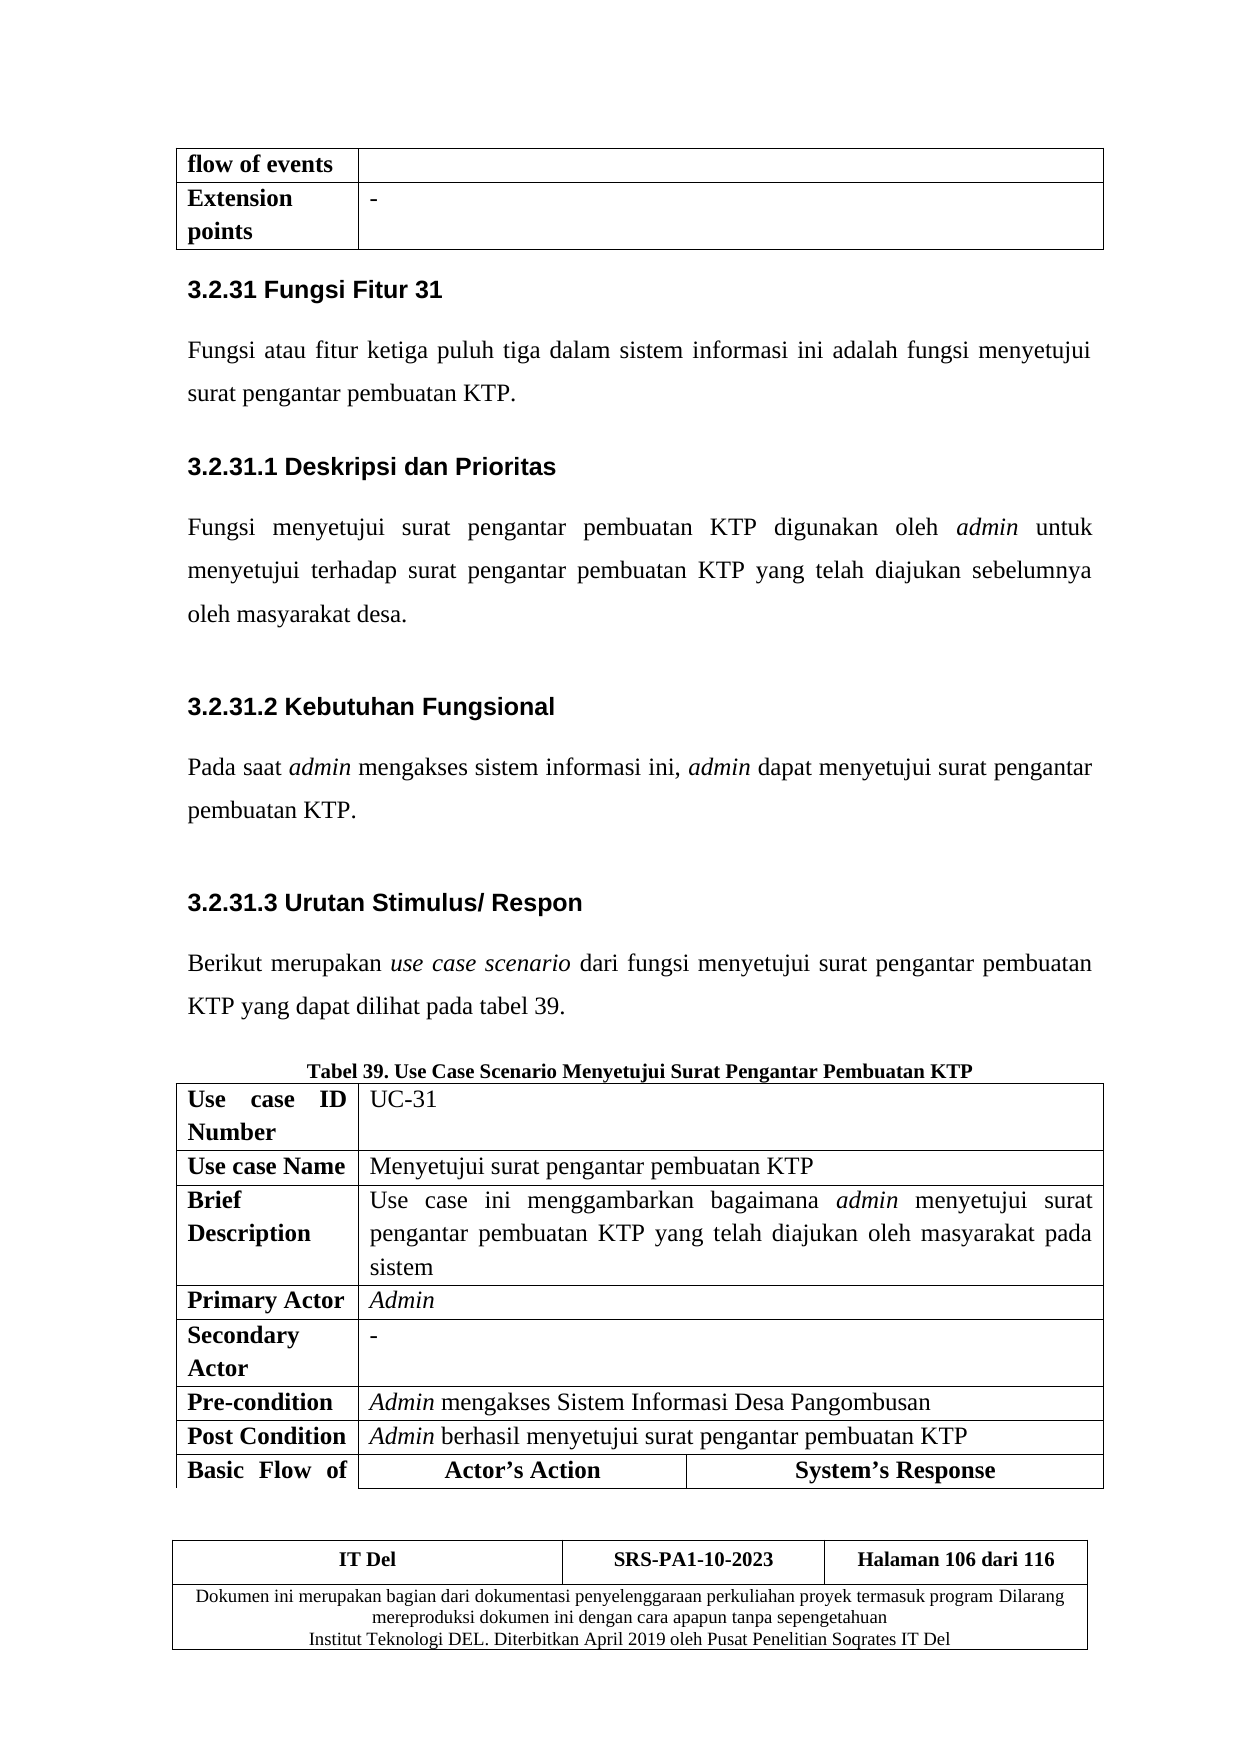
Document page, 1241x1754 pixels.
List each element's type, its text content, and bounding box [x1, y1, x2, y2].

table_cell Use case ini menggambarkan bagaimana admin menyetujui surat pengantar pembuatan KTP yang telah diajukan oleh masyarakat pada sistem [359, 1186, 1103, 1284]
table_header UC-31 [359, 1084, 1103, 1150]
table_cell Admin berhasil menyetujui surat pengantar pembuatan KTP [359, 1421, 1103, 1454]
table_cell Primary Actor [177, 1286, 358, 1319]
table_cell System’s Response [687, 1455, 1103, 1488]
table_header Use case ID Number [177, 1084, 358, 1150]
text Fungsi atau fitur ketiga puluh tiga dalam sistem informasi ini adalah fungsi menyetujui surat pengantar pembuatan KTP. [187, 335, 1092, 407]
table_cell Post Condition [177, 1421, 358, 1454]
subtitle 3.2.31 Fungsi Fitur 31 [187, 275, 1092, 304]
table_cell - [359, 149, 1103, 182]
table_cell - [359, 1320, 1103, 1386]
table_cell Extension points [177, 183, 358, 249]
table_cell Basic Flow of Event [177, 1455, 358, 1488]
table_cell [177, 149, 358, 182]
table_cell Actor’s Action [359, 1455, 686, 1488]
table_cell Admin mengakses Sistem Informasi Desa Pangombusan [359, 1387, 1103, 1420]
subtitle 3.2.31.2 Kebutuhan Fungsional [187, 692, 1092, 721]
table_cell Admin [359, 1286, 1103, 1319]
text Fungsi menyetujui surat pengantar pembuatan KTP digunakan oleh admin untuk menyetujui terhadap surat pengantar pembuatan KTP yang telah diajukan sebelumnya oleh masyarakat desa. [187, 512, 1092, 627]
subtitle 3.2.31.1 Deskripsi dan Prioritas [187, 452, 1092, 481]
table_cell - [359, 183, 1103, 249]
table_cell Brief Description [177, 1186, 358, 1284]
text Tabel 39. Use Case Scenario Menyetujui Surat Pengantar Pembuatan KTP [187, 1059, 1092, 1083]
table_cell Menyetujui surat pengantar pembuatan KTP [359, 1151, 1103, 1184]
subtitle 3.2.31.3 Urutan Stimulus/ Respon [187, 888, 1092, 917]
table_cell Secondary Actor [177, 1320, 358, 1386]
table_cell Use case Name [177, 1151, 358, 1184]
text Pada saat admin mengakses sistem informasi ini, admin dapat menyetujui surat pengantar pembuatan KTP. [187, 752, 1092, 824]
table_cell Pre-condition [177, 1387, 358, 1420]
text Berikut merupakan use case scenario dari fungsi menyetujui surat pengantar pembuatan KTP yang dapat dilihat pada tabel 39. [187, 948, 1092, 1020]
